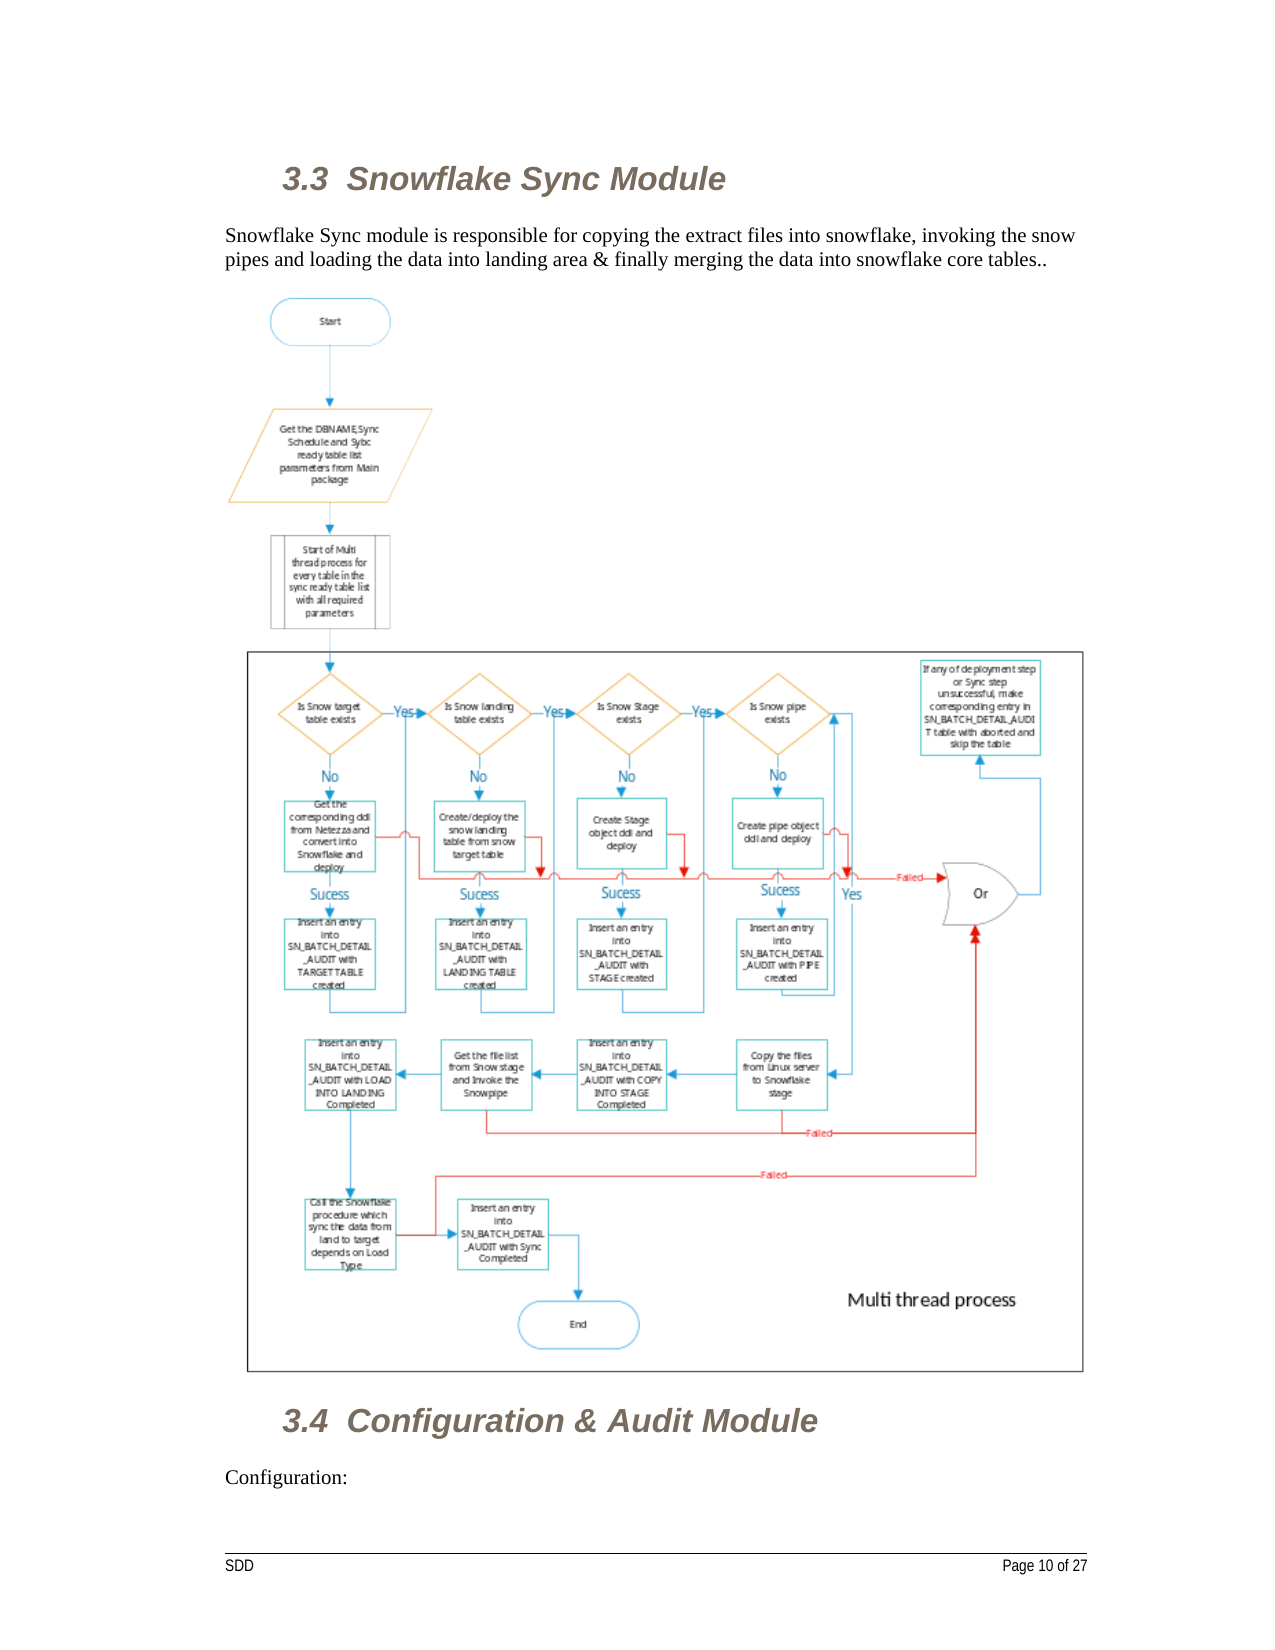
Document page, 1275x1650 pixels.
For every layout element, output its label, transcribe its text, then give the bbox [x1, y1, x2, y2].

subtitle Snowflake Sync Module [282, 159, 1087, 197]
text Snowflake Sync module is responsible for copying the extract files into snowflake, invoking the snow pipes and loading the data into landing area & finally merging the data into snowflake core tables.. [225, 222, 1087, 271]
text Configuration: [225, 1465, 1087, 1489]
subtitle Configuration & Audit Module [282, 1401, 1087, 1440]
